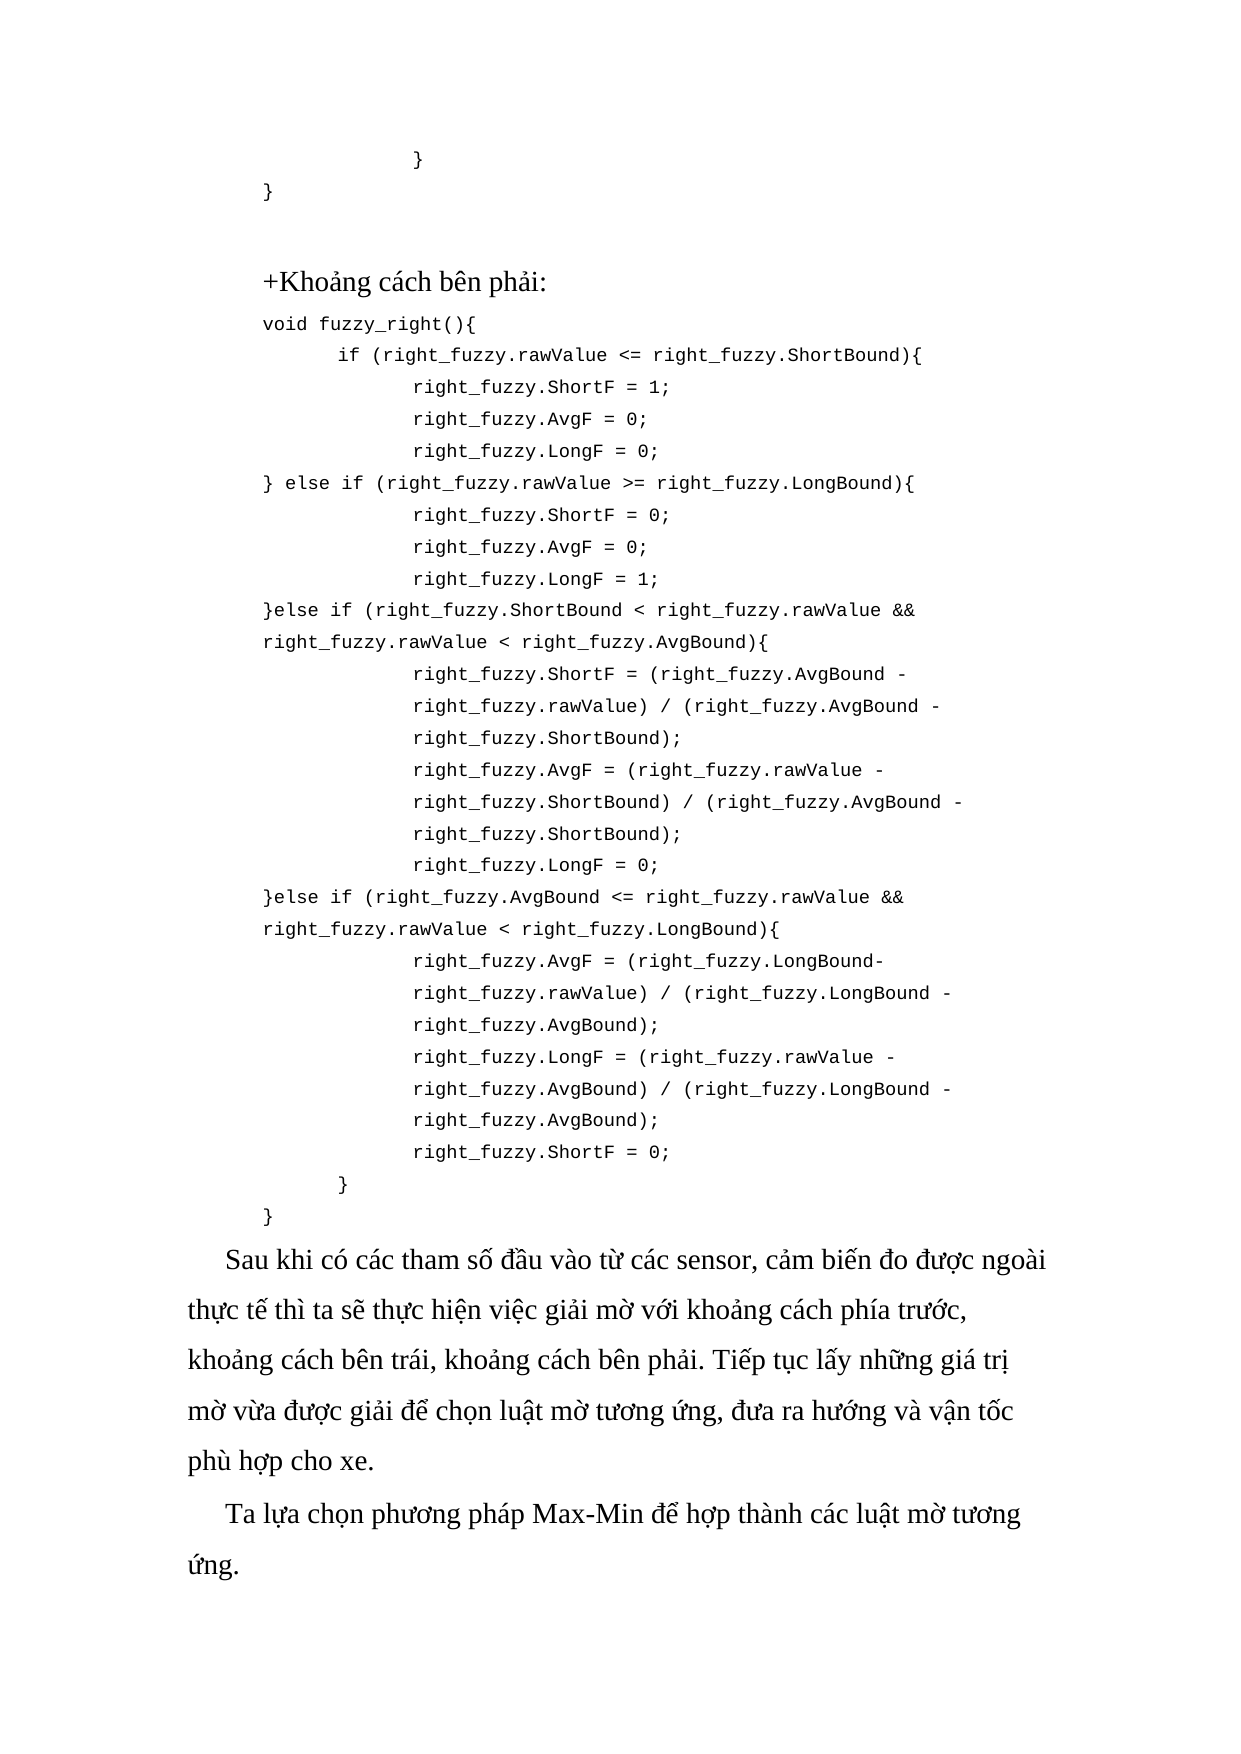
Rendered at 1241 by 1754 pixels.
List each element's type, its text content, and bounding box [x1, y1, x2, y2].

list right_fuzzy.LongF = (right_fuzzy.rawValue - right_fuzzy.AvgBound) / (right_fuzzy.LongBound - right_fuzzy.AvgBound); [412, 1047, 1053, 1132]
list right_fuzzy.LongF = 0; [412, 856, 1053, 877]
list +Khoảng cách bên phải: [262, 264, 1053, 298]
list } [262, 1207, 1053, 1228]
list } else if (right_fuzzy.rawValue >= right_fuzzy.LongBound){ [262, 474, 1053, 495]
list void fuzzy_right(){ [262, 314, 1053, 336]
list right_fuzzy.AvgF = 0; [412, 410, 1053, 431]
list right_fuzzy.ShortF = (right_fuzzy.AvgBound - right_fuzzy.rawValue) / (right_fuzzy.AvgBound - right_fuzzy.ShortBound); [412, 665, 1053, 750]
list right_fuzzy.AvgF = (right_fuzzy.rawValue - right_fuzzy.ShortBound) / (right_fuzzy.AvgBound - right_fuzzy.ShortBound); [412, 761, 1053, 846]
list right_fuzzy.LongF = 1; [412, 569, 1053, 591]
text Ta lựa chọn phương pháp Max-Min để hợp thành các luật mờ tương ứng. [187, 1497, 1053, 1580]
list } [337, 1175, 1053, 1196]
list }else if (right_fuzzy.AvgBound <= right_fuzzy.rawValue && right_fuzzy.rawValue < right_fuzzy.LongBound){ [262, 888, 1053, 941]
list right_fuzzy.AvgF = 0; [412, 537, 1053, 559]
list }else if (right_fuzzy.ShortBound < right_fuzzy.rawValue && right_fuzzy.rawValue < right_fuzzy.AvgBound){ [262, 601, 1053, 654]
list } [262, 182, 1053, 203]
list right_fuzzy.ShortF = 1; [412, 378, 1053, 399]
list } [337, 150, 1053, 171]
list if (right_fuzzy.rawValue <= right_fuzzy.ShortBound){ [262, 346, 1053, 367]
text Sau khi có các tham số đầu vào từ các sensor, cảm biến đo được ngoài thực tế thì ta sẽ thực hiện việc giải mờ với khoảng cách phía trước, khoảng cách bên trái, khoảng cách bên phải. Tiếp tục lấy những giá trị mờ vừa được giải để chọn luật mờ tương ứng, đưa ra hướng và vận tốc phù hợp cho xe. [187, 1242, 1053, 1477]
list right_fuzzy.LongF = 0; [412, 442, 1053, 463]
list right_fuzzy.ShortF = 0; [412, 1143, 1053, 1164]
list right_fuzzy.ShortF = 0; [412, 506, 1053, 527]
list right_fuzzy.AvgF = (right_fuzzy.LongBound- right_fuzzy.rawValue) / (right_fuzzy.LongBound - right_fuzzy.AvgBound); [412, 952, 1053, 1037]
